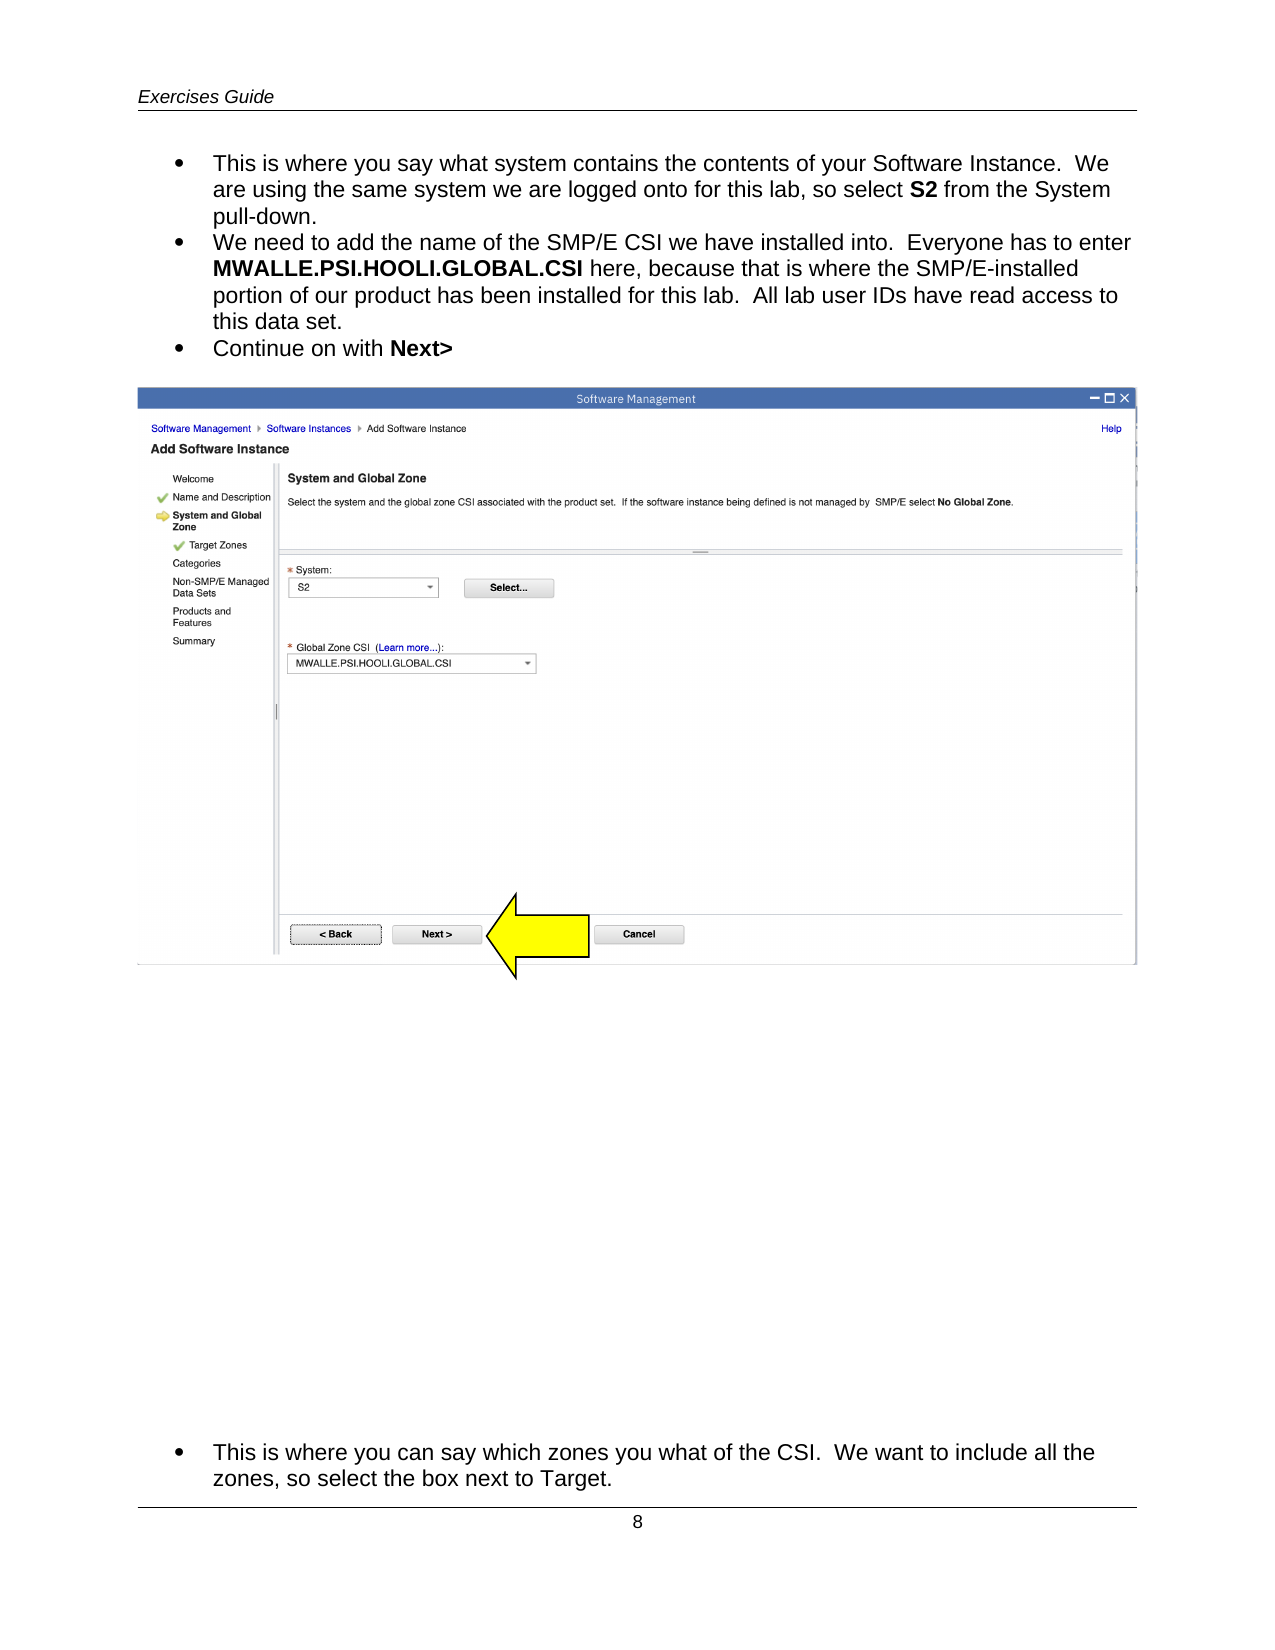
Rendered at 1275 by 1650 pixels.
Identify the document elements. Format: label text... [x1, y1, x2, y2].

list This is where you can say which zones you what of the CSI. We want to include all the zones, so select the box next to Target. [175, 1439, 1137, 1491]
list Continue on with Next> [175, 334, 1137, 361]
picture [137, 387, 1138, 965]
list We need to add the name of the SMP/E CSI we have installed into. Everyone has to enter MWALLE.PSI.HOOLI.GLOBAL.CSI here, because that is where the SMP/E-installed portion of our product has been installed for this lab. All lab user IDs have read access to this data set. [175, 229, 1137, 334]
list This is where you say what system contains the contents of your Software Instance. We are using the same system we are logged onto for this lab, so select S2 from the System pull-down. [175, 150, 1137, 229]
